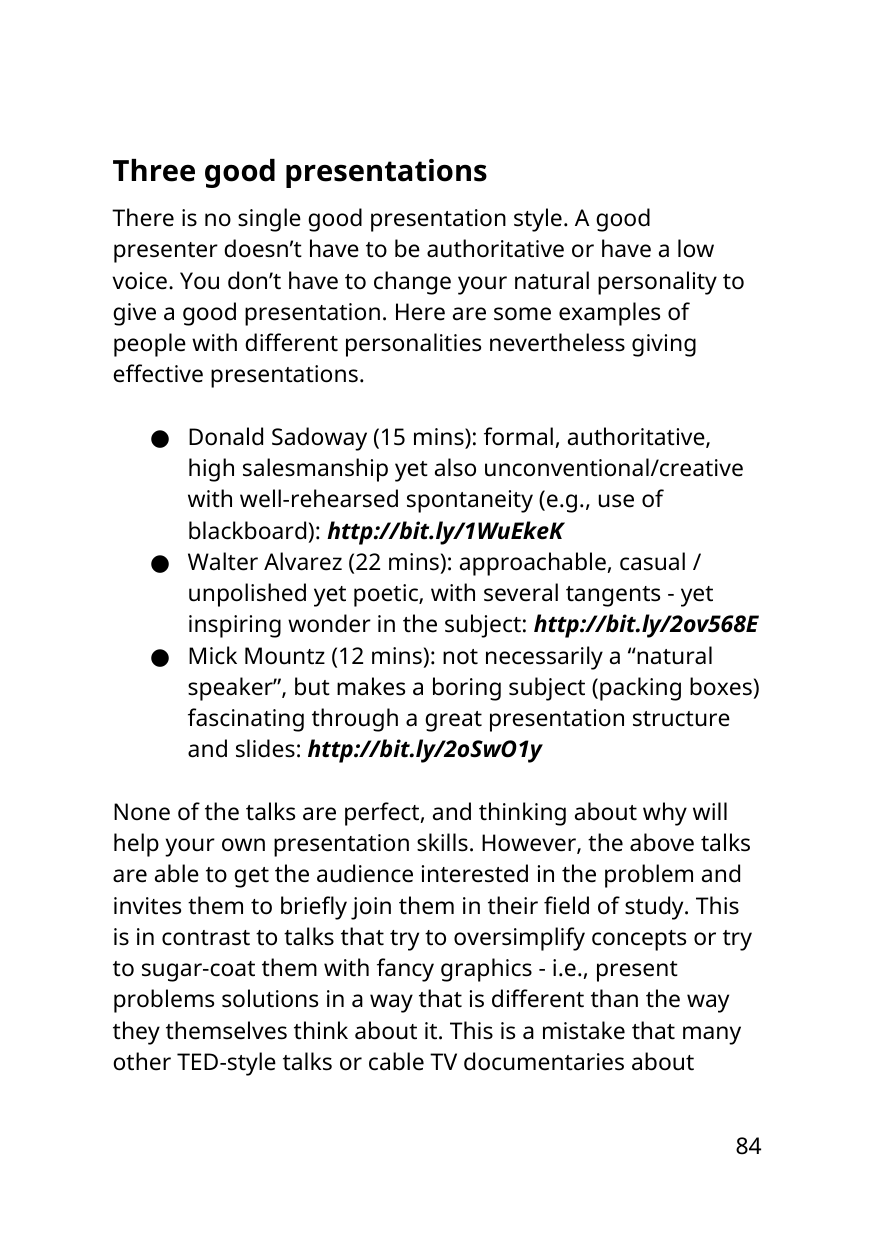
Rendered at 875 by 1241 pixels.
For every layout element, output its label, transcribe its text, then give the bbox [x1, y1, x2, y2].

list Mick Mountz (12 mins): not necessarily a “natural speaker”, but makes a boring subject (packing boxes) fascinating through a great presentation structure and slides: http://bit.ly/2oSwO1y [150, 640, 762, 765]
list Walter Alvarez (22 mins): approachable, casual / unpolished yet poetic, with several tangents - yet inspiring wonder in the subject: http://bit.ly/2ov568E [150, 546, 762, 640]
text There is no single good presentation style. A good presenter doesn’t have to be authoritative or have a low voice. You don’t have to change your natural personality to give a good presentation. Here are some examples of people with different personalities nevertheless giving effective presentations. [112, 202, 762, 390]
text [112, 796, 762, 1077]
list Donald Sadoway (15 mins): formal, authoritative, high salesmanship yet also unconventional/creative with well-rehearsed spontaneity (e.g., use of blackboard): http://bit.ly/1WuEkeK [150, 421, 762, 546]
subtitle Three good presentations [112, 150, 762, 190]
